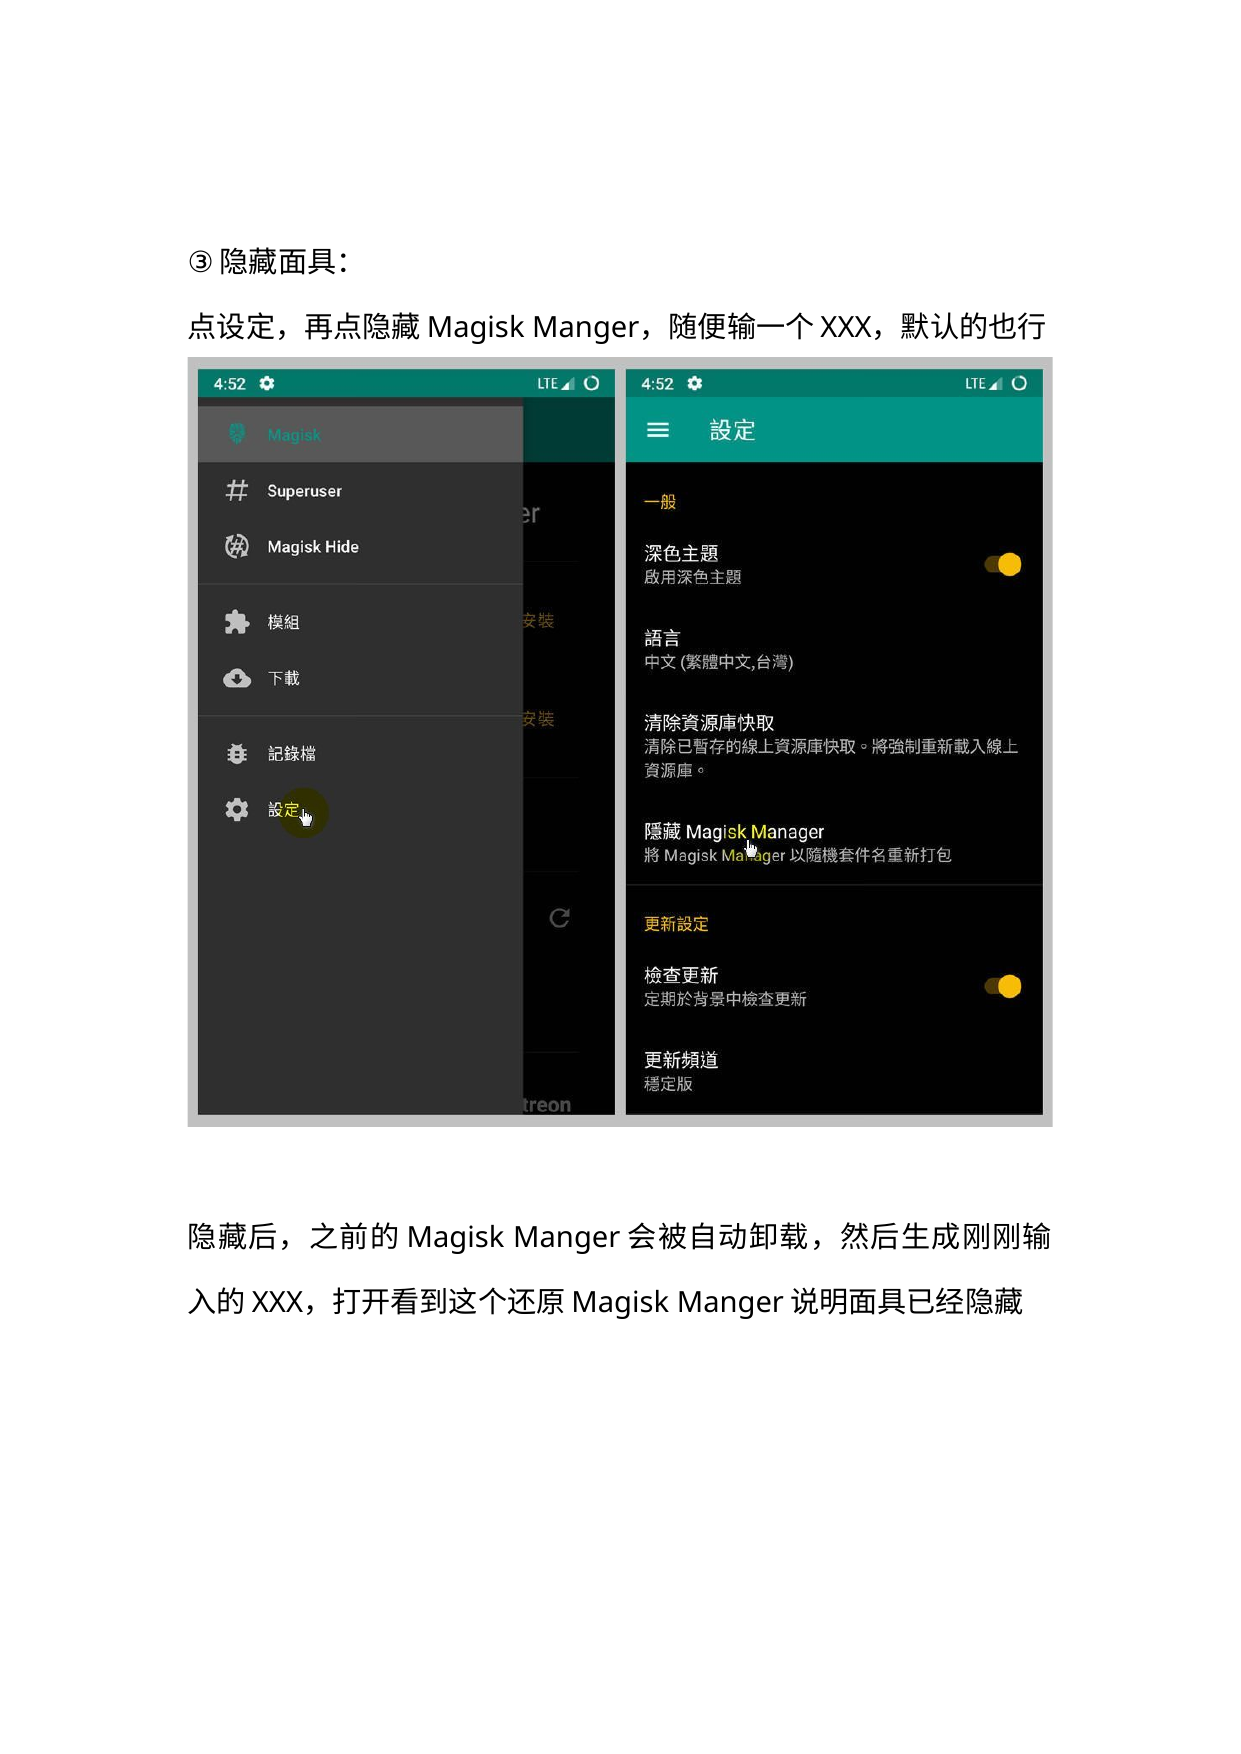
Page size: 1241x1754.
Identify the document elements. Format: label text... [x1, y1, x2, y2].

text 隐藏面具： [187, 227, 1053, 292]
picture [187, 357, 1053, 1127]
text 点设定，再点隐藏Magisk Manger，随便输一个XXX，默认的也行 [187, 292, 1053, 357]
text 隐藏后，之前的Magisk Manger会被自动卸载，然后生成刚刚输入的XXX，打开看到这个还原Magisk Manger说明面具已经隐藏 [187, 1202, 1053, 1332]
